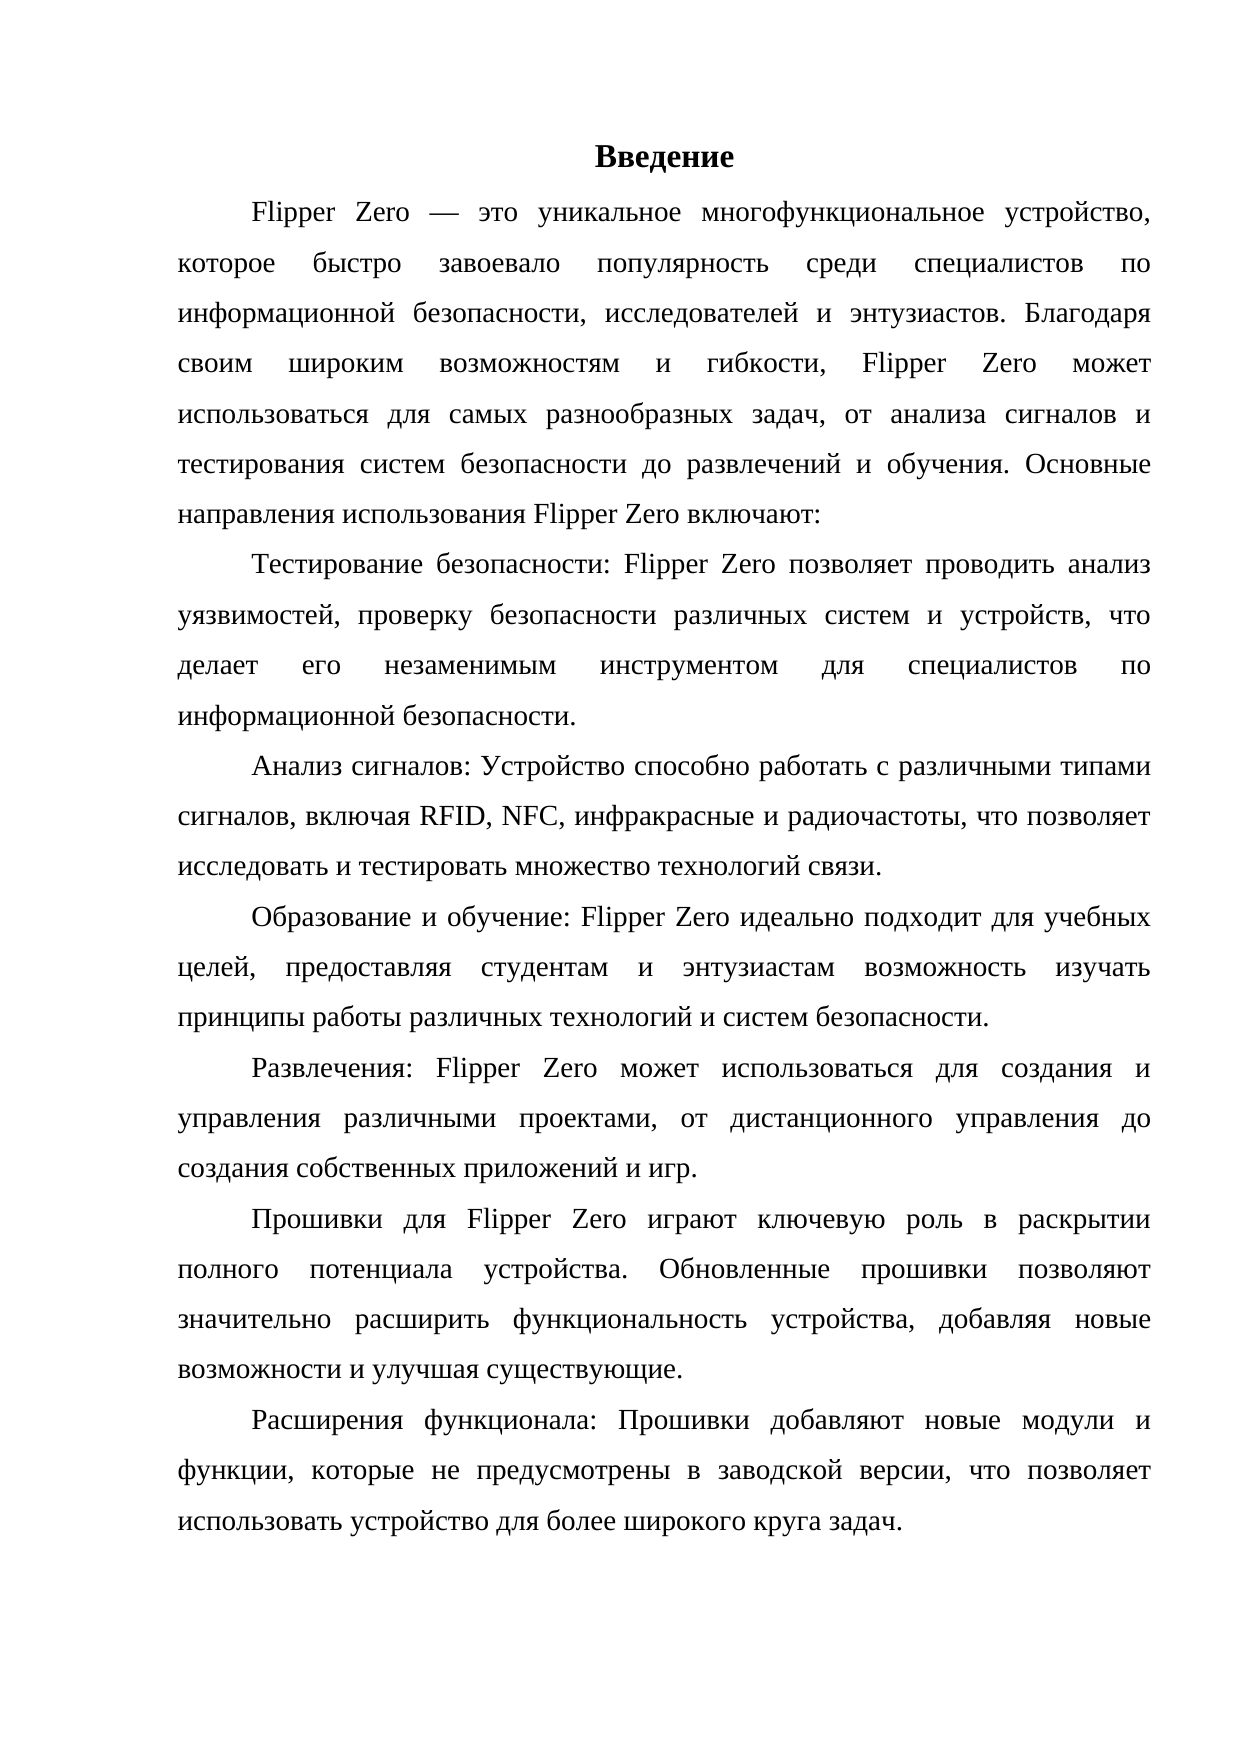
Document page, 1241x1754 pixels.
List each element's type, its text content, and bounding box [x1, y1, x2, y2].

text Прошивки для Flipper Zero играют ключевую роль в раскрытии полного потенциала устройства. Обновленные прошивки позволяют значительно расширить функциональность устройства, добавляя новые возможности и улучшая существующие. [177, 1201, 1152, 1385]
text Образование и обучение: Flipper Zero идеально подходит для учебных целей, предоставляя студентам и энтузиастам возможность изучать принципы работы различных технологий и систем безопасности. [177, 899, 1152, 1033]
text Тестирование безопасности: Flipper Zero позволяет проводить анализ уязвимостей, проверку безопасности различных систем и устройств, что делает его незаменимым инструментом для специалистов по информационной безопасности. [177, 547, 1152, 731]
text Анализ сигналов: Устройство способно работать с различными типами сигналов, включая RFID, NFC, инфракрасные и радиочастоты, что позволяет исследовать и тестировать множество технологий связи. [177, 748, 1152, 882]
text Flipper Zero — это уникальное многофункциональное устройство, которое быстро завоевало популярность среди специалистов по информационной безопасности, исследователей и энтузиастов. Благодаря своим широким возможностям и гибкости, Flipper Zero может использоваться для самых разнообразных задач, от анализа сигналов и тестирования систем безопасности до развлечений и обучения. Основные направления использования Flipper Zero включают: [177, 194, 1152, 530]
text Развлечения: Flipper Zero может использоваться для создания и управления различными проектами, от дистанционного управления до создания собственных приложений и игр. [177, 1050, 1152, 1184]
text Введение [177, 136, 1152, 175]
text Расширения функционала: Прошивки добавляют новые модули и функции, которые не предусмотрены в заводской версии, что позволяет использовать устройство для более широкого круга задач. [177, 1402, 1152, 1536]
